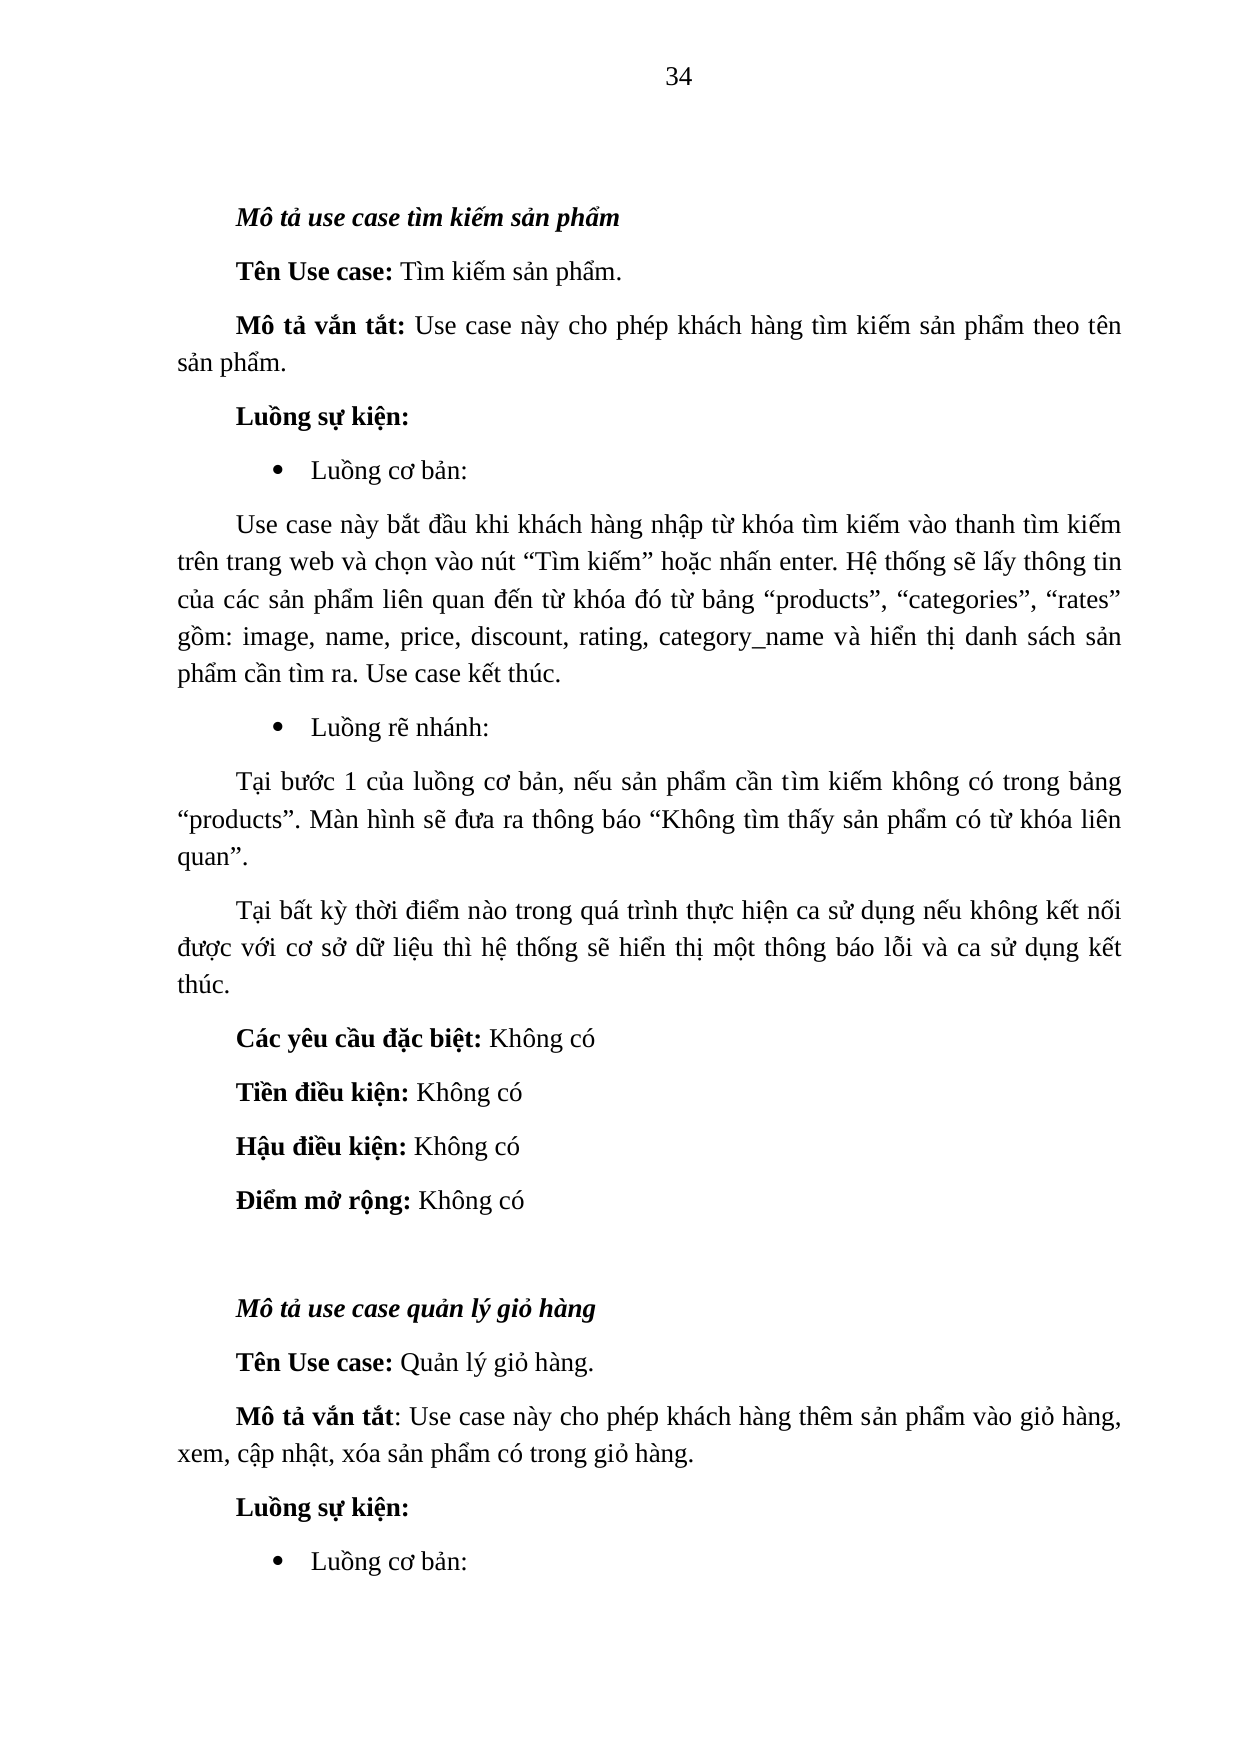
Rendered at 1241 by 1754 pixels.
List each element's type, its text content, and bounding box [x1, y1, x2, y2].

list Luồng cơ bản: [273, 454, 1122, 485]
text Luồng sự kiện: [177, 1492, 1122, 1523]
list Luồng cơ bản: [273, 1546, 1122, 1577]
text Mô tả use case quản lý giỏ hàng [177, 1292, 1122, 1323]
text Tên Use case: Quản lý giỏ hàng. [177, 1346, 1122, 1377]
text Hậu điều kiện: Không có [177, 1131, 1122, 1162]
text Use case này bắt đầu khi khách hàng nhập từ khóa tìm kiếm vào thanh tìm kiếm trên trang web và chọn vào nút “Tìm kiếm” hoặc nhấn enter. Hệ thống sẽ lấy thông tin của các sản phẩm liên quan đến từ khóa đó từ bảng “products”, “categories”, “rates” gồm: image, name, price, discount, rating, category_name và hiển thị danh sách sản phẩm cần tìm ra. Use case kết thúc. [177, 508, 1122, 688]
text Tại bất kỳ thời điểm nào trong quá trình thực hiện ca sử dụng nếu không kết nối được với cơ sở dữ liệu thì hệ thống sẽ hiển thị một thông báo lỗi và ca sử dụng kết thúc. [177, 894, 1122, 1000]
text Mô tả vắn tắt: Use case này cho phép khách hàng tìm kiếm sản phẩm theo tên sản phẩm. [177, 309, 1122, 377]
list Luồng rẽ nhánh: [273, 711, 1122, 743]
text Điểm mở rộng: Không có [177, 1184, 1122, 1216]
text Tiền điều kiện: Không có [177, 1077, 1122, 1108]
text Mô tả use case tìm kiếm sản phẩm [177, 201, 1122, 232]
text Mô tả vắn tắt: Use case này cho phép khách hàng thêm sản phẩm vào giỏ hàng, xem, cập nhật, xóa sản phẩm có trong giỏ hàng. [177, 1400, 1122, 1469]
text Tên Use case: Tìm kiếm sản phẩm. [177, 255, 1122, 286]
text Các yêu cầu đặc biệt: Không có [177, 1023, 1122, 1054]
text Tại bước 1 của luồng cơ bản, nếu sản phẩm cần tìm kiếm không có trong bảng “products”. Màn hình sẽ đưa ra thông báo “Không tìm thấy sản phẩm có từ khóa liên quan”. [177, 766, 1122, 871]
text Luồng sự kiện: [177, 400, 1122, 431]
